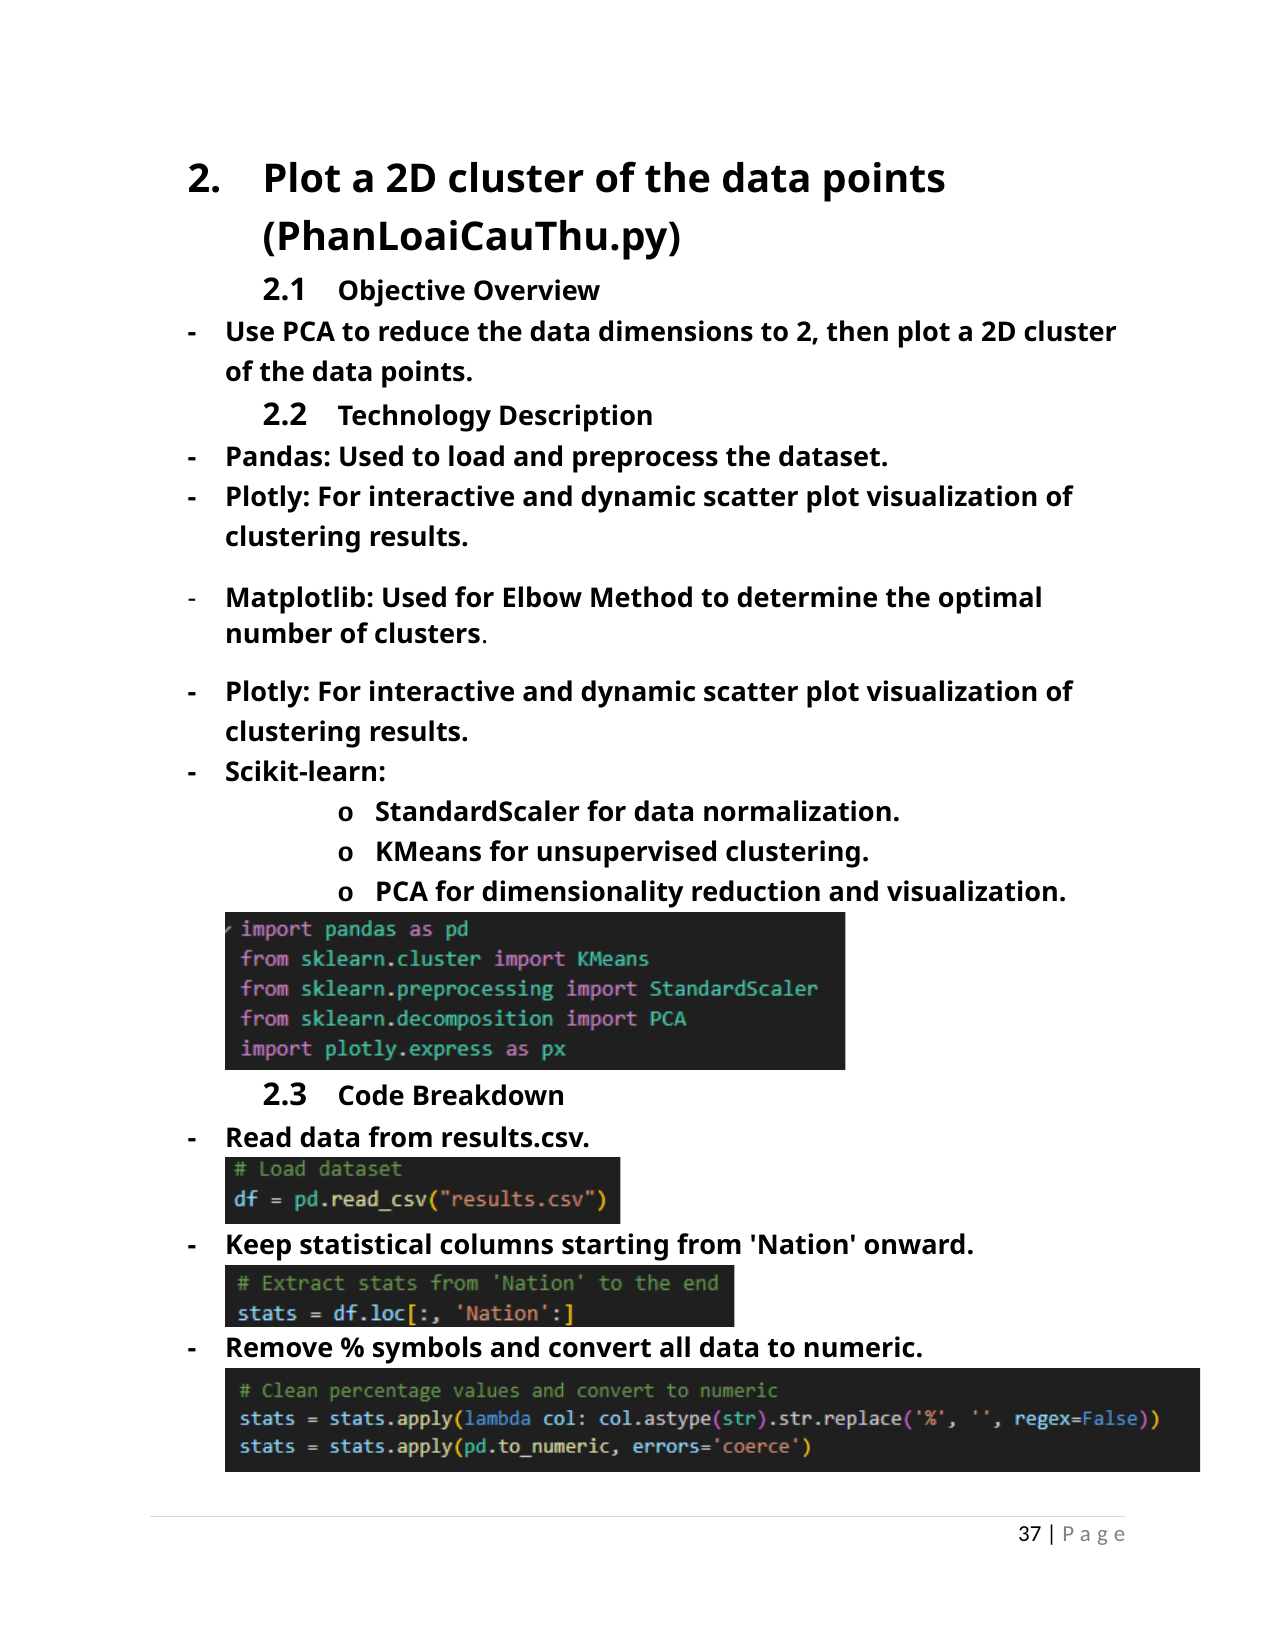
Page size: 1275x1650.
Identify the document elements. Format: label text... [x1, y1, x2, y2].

list Technology Description [262, 392, 1125, 434]
list Objective Overview [262, 266, 1125, 309]
list Keep statistical columns starting from 'Nation' onward. [187, 1226, 1125, 1262]
list Use PCA to reduce the data dimensions to 2, then plot a 2D cluster of the data points. [187, 312, 1125, 389]
list Scikit-learn: [187, 752, 1125, 789]
list Code Breakdown [262, 1072, 1125, 1115]
list Pandas: Used to load and preprocess the dataset. [187, 438, 1125, 475]
list PCA for dimensionality reduction and visualization. [337, 872, 1125, 909]
list Plot a 2D cluster of the data points (PhanLoaiCauThu.py) [187, 150, 1125, 262]
picture [225, 1368, 1200, 1472]
picture [225, 912, 846, 1070]
list KMeans for unsupervised clustering. [337, 832, 1125, 869]
list Plotly: For interactive and dynamic scatter plot visualization of clustering results. [187, 478, 1125, 554]
list Read data from results.csv. [187, 1118, 1125, 1155]
list Matplotlib: Used for Elbow Method to determine the optimal number of clusters. [187, 578, 1125, 652]
list StandardScaler for data normalization. [337, 792, 1125, 829]
picture [225, 1265, 735, 1327]
list Plotly: For interactive and dynamic scatter plot visualization of clustering results. [187, 673, 1125, 749]
picture [225, 1157, 621, 1224]
list Remove % symbols and convert all data to numeric. [187, 1328, 1125, 1365]
